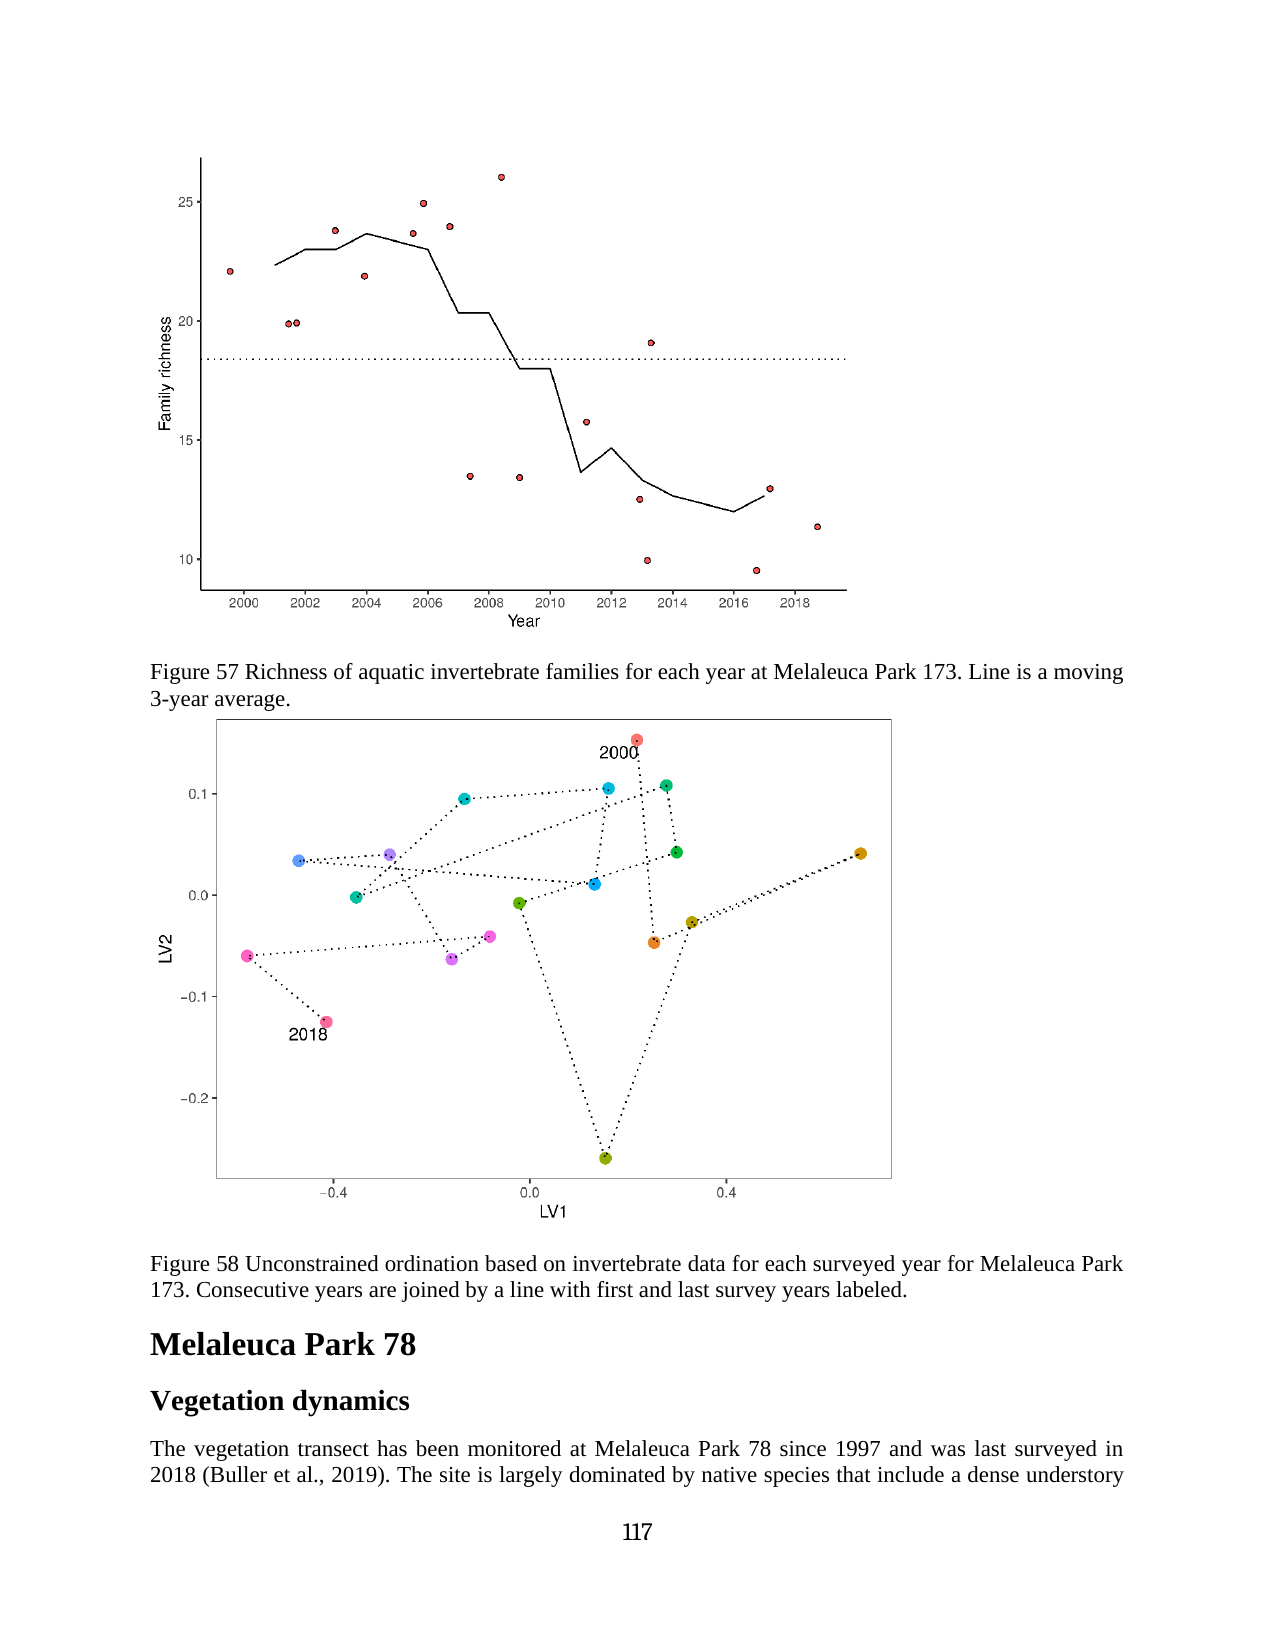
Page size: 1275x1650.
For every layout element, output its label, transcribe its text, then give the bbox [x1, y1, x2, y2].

subtitle Vegetation dynamics [150, 1383, 1125, 1416]
subtitle Melaleuca Park 78 [150, 1324, 1125, 1362]
text Figure 57 Richness of aquatic invertebrate families for each year at Melaleuca Park 173. Line is a moving 3-year average. [150, 658, 1125, 711]
picture [150, 150, 855, 638]
text Figure 58 Unconstrained ordination based on invertebrate data for each surveyed year for Melaleuca Park 173. Consecutive years are joined by a line with first and last survey years labeled. [150, 1250, 1125, 1303]
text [150, 1435, 1125, 1488]
picture [150, 711, 899, 1230]
